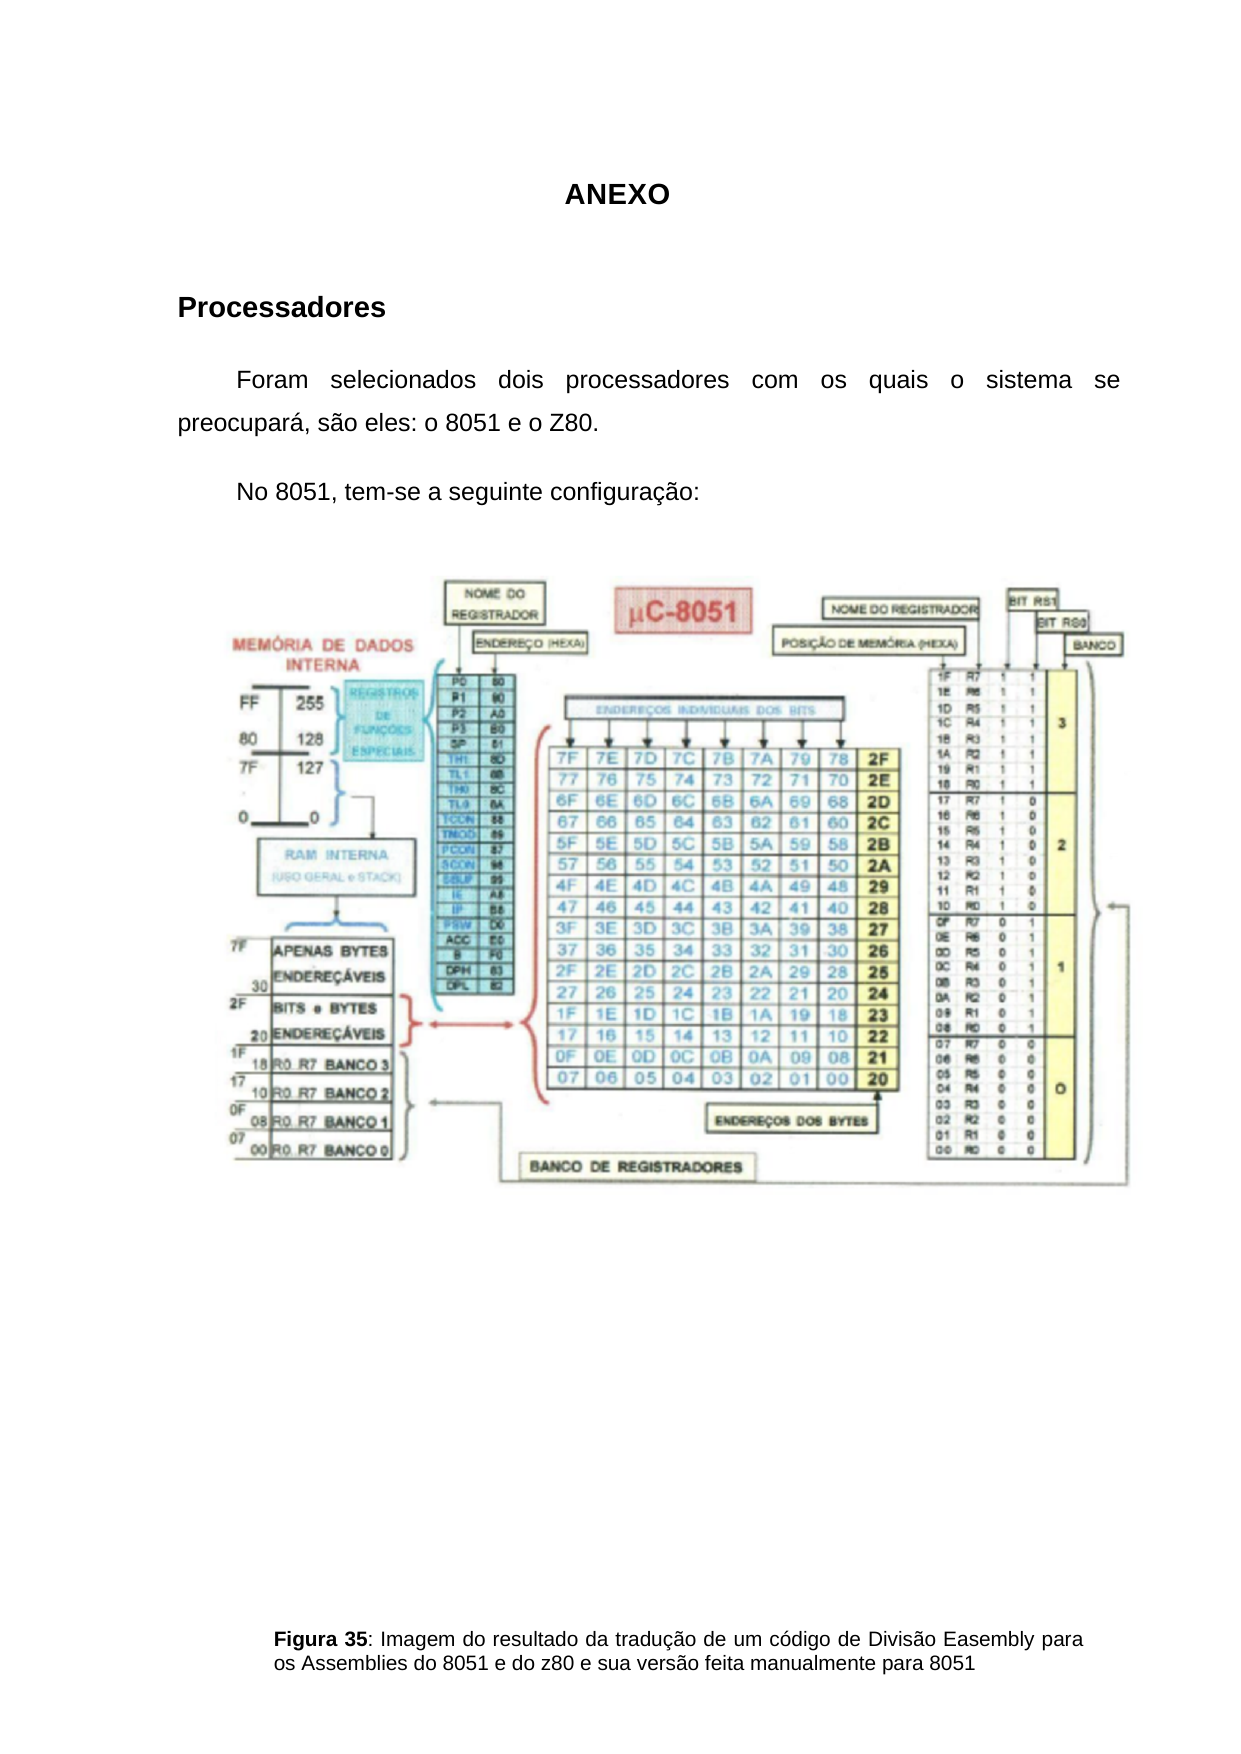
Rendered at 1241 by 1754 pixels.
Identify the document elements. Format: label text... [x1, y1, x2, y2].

subtitle ANEXO [177, 177, 1122, 211]
picture [216, 576, 1142, 1195]
text Processadores [177, 290, 1122, 323]
text No 8051, tem-se a seguinte configuração: [177, 477, 1122, 505]
text Foram selecionados dois processadores com os quais o sistema se preocupará, são eles: o 8051 e o Z80. [177, 365, 1122, 437]
